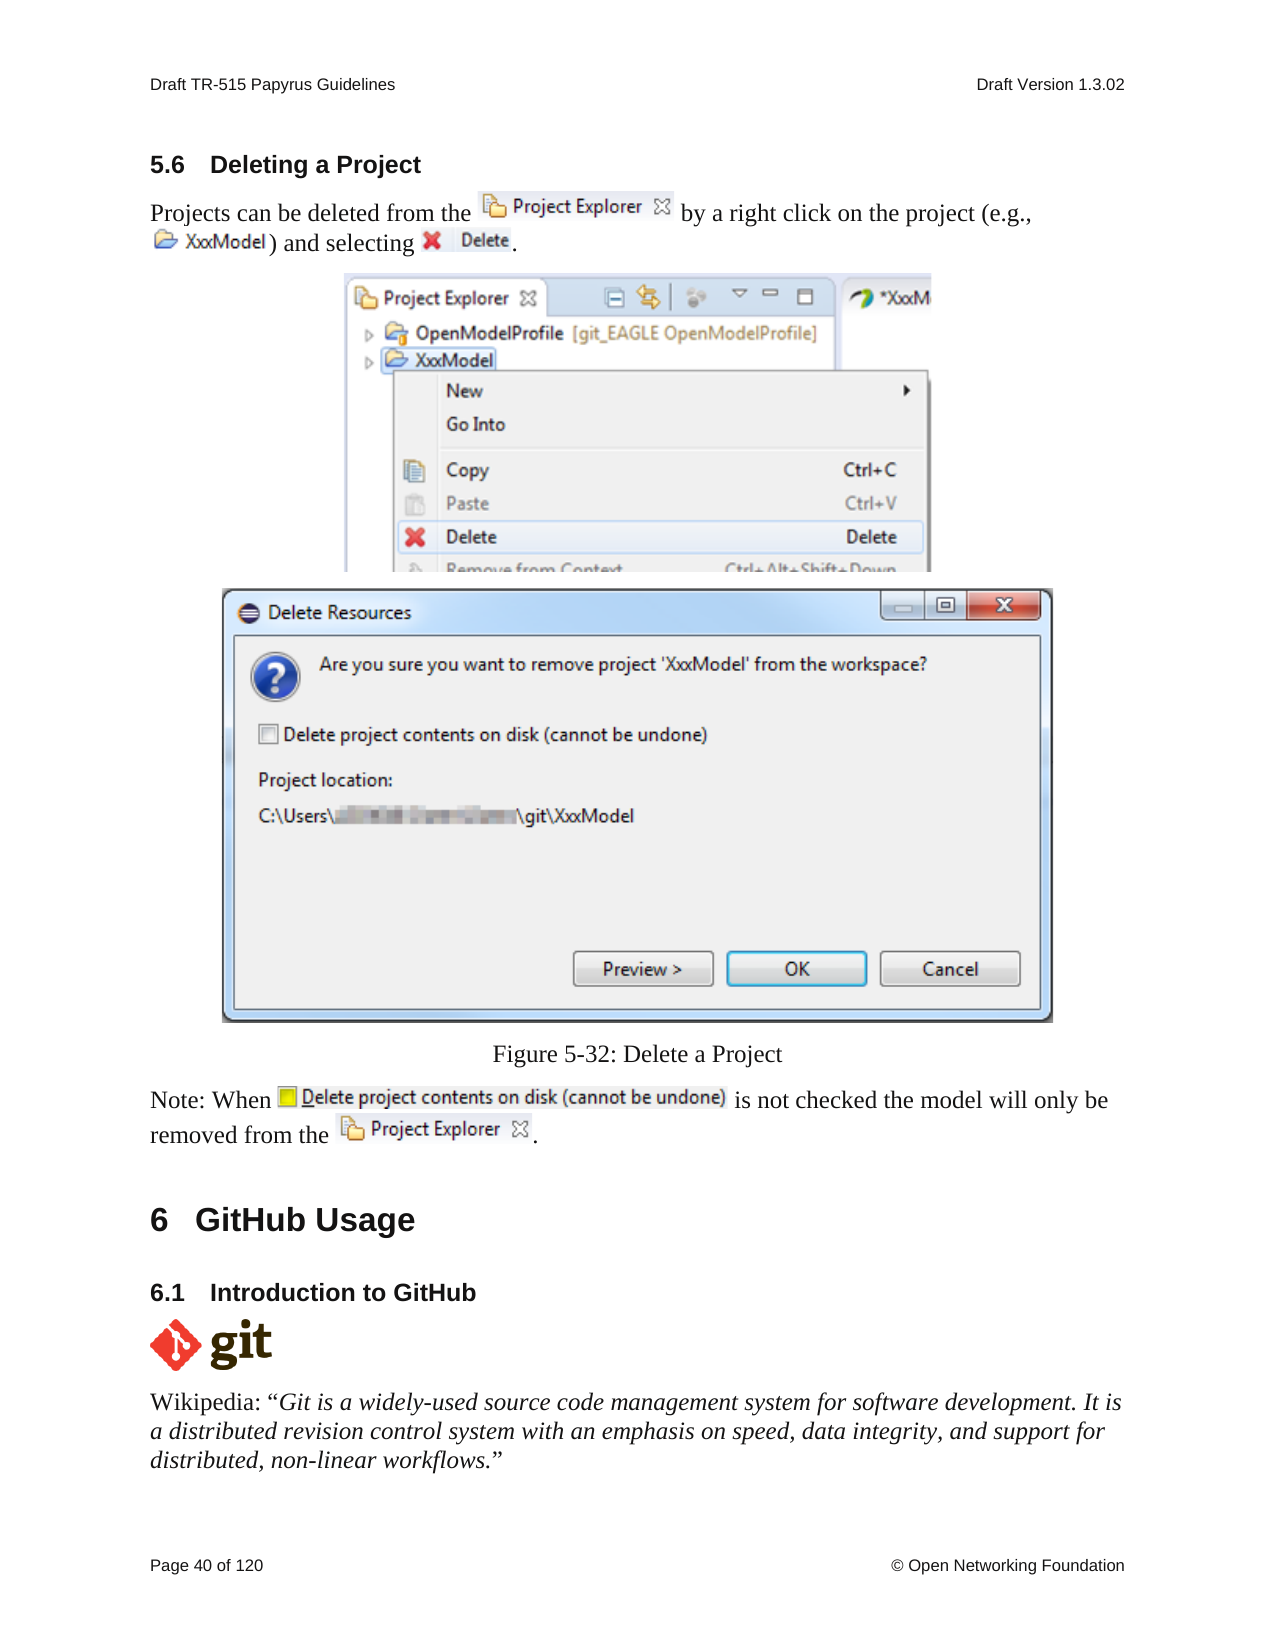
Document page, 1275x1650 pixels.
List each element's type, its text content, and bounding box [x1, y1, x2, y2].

subtitle Deleting a Project [150, 150, 1125, 179]
picture [277, 1086, 728, 1109]
text Wikipedia: “Git is a widely-used source code management system for software development. It is a distributed revision control system with an emphasis on speed, data integrity, and support for distributed, non-linear workflows.” [150, 1387, 1125, 1473]
text Projects can be deleted from the by a right click on the project (e.g., ) and selecting . [150, 191, 1125, 257]
picture [343, 273, 932, 572]
picture [150, 226, 269, 252]
picture [420, 227, 512, 252]
picture [150, 1319, 272, 1371]
picture [477, 191, 675, 221]
picture [221, 588, 1054, 1023]
subtitle Introduction to GitHub [150, 1278, 1125, 1307]
picture [335, 1113, 533, 1144]
subtitle GitHub Usage [150, 1195, 1125, 1241]
